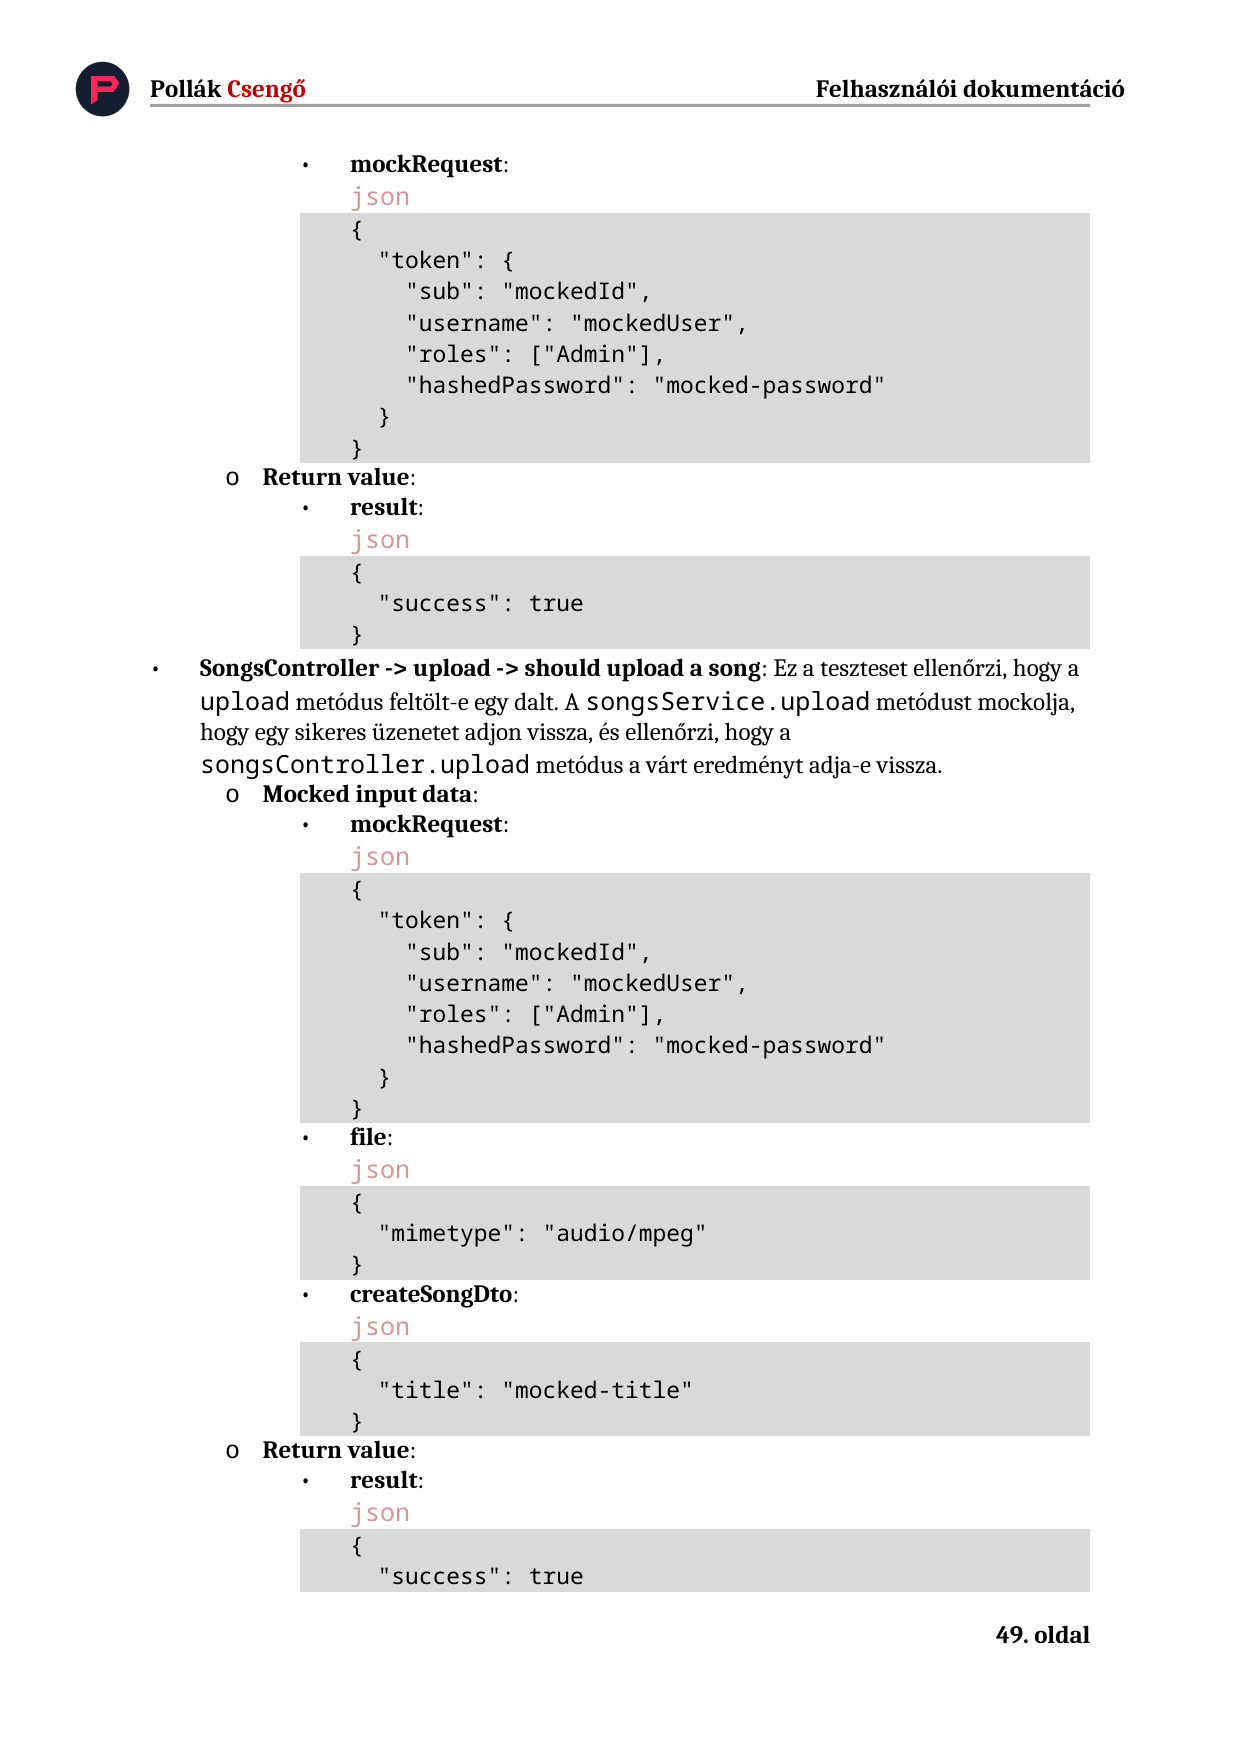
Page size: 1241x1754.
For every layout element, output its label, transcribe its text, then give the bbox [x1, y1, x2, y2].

list "token": { [300, 904, 1090, 936]
list "hashedPassword": "mocked-password" [300, 369, 1090, 400]
list Mocked input data: [225, 780, 1090, 810]
list { [300, 1186, 1090, 1217]
list } [300, 1405, 1090, 1436]
list "sub": "mockedId", [300, 936, 1090, 967]
list "sub": "mockedId", [300, 275, 1090, 307]
list SongsController -> upload -> should upload a song: Ez a teszteset ellenőrzi, hogy a upload metódus feltölt-e egy dalt. A songsService.upload metódust mockolja, hogy egy sikeres üzenetet adjon vissza, és ellenőrzi, hogy a songsController.upload metódus a várt eredményt adja-e vissza. [150, 649, 1090, 780]
list "username": "mockedUser", [300, 307, 1090, 338]
list "username": "mockedUser", [300, 967, 1090, 998]
list json [300, 1495, 1090, 1529]
list } [300, 618, 1090, 649]
list result: [300, 493, 1090, 522]
list json [300, 1308, 1090, 1342]
list "success": true [300, 1560, 1090, 1592]
list "roles": ["Admin"], [300, 998, 1090, 1029]
list "hashedPassword": "mocked-password" [300, 1029, 1090, 1061]
list "success": true [300, 587, 1090, 618]
list { [300, 1529, 1090, 1560]
list result: [300, 1466, 1090, 1495]
list } [300, 432, 1090, 463]
picture [71, 57, 132, 118]
list "title": "mocked-title" [300, 1374, 1090, 1405]
list "token": { [300, 244, 1090, 275]
list { [300, 556, 1090, 587]
list mockRequest: [300, 150, 1090, 179]
list } [300, 400, 1090, 432]
list json [300, 522, 1090, 556]
list json [300, 839, 1090, 873]
list Return value: [225, 1436, 1090, 1466]
list mockRequest: [300, 810, 1090, 839]
list file: [300, 1123, 1090, 1152]
list json [300, 179, 1090, 213]
list { [300, 213, 1090, 244]
list "mimetype": "audio/mpeg" [300, 1217, 1090, 1248]
list { [300, 1342, 1090, 1374]
list { [300, 873, 1090, 904]
list Return value: [225, 463, 1090, 493]
list } [300, 1248, 1090, 1280]
list json [300, 1152, 1090, 1186]
list "roles": ["Admin"], [300, 338, 1090, 369]
list } [300, 1092, 1090, 1123]
list createSongDto: [300, 1280, 1090, 1308]
list } [300, 1061, 1090, 1092]
